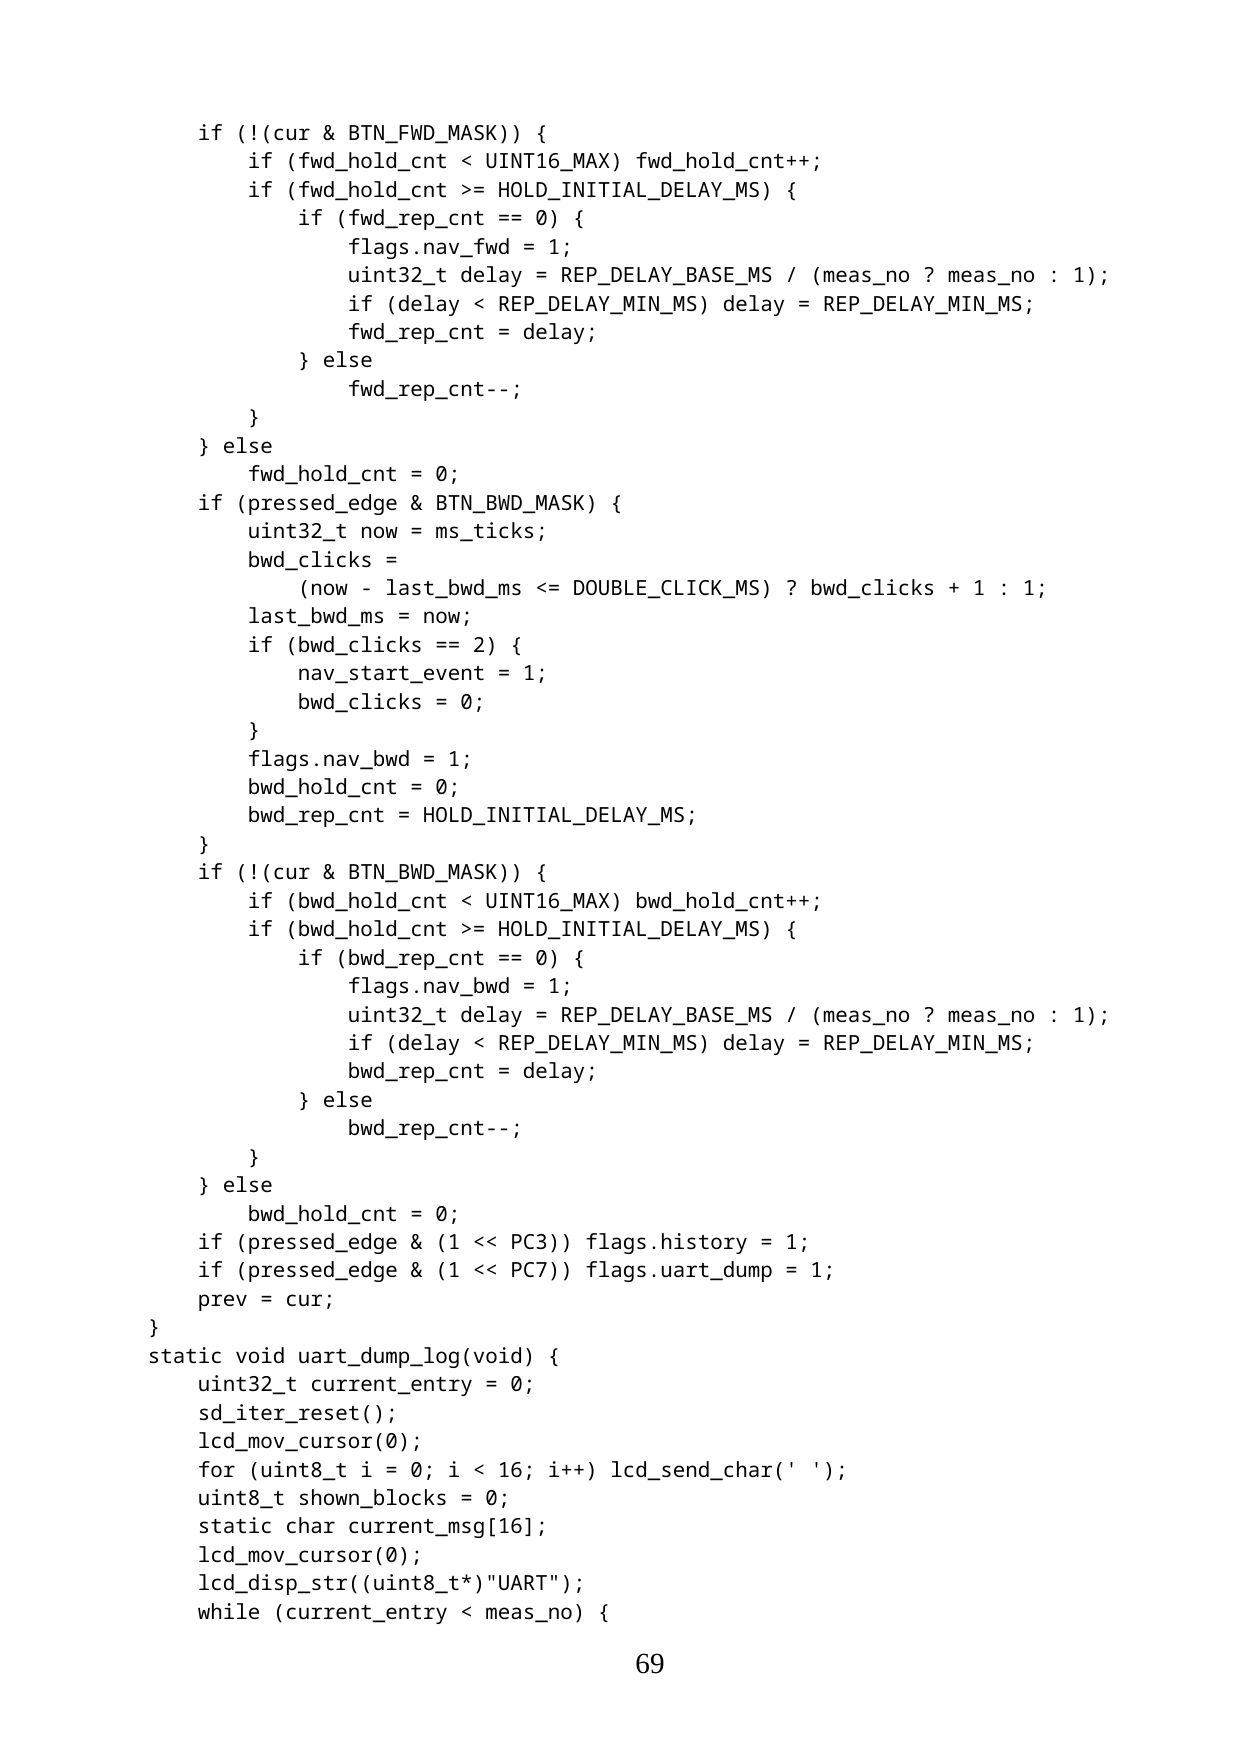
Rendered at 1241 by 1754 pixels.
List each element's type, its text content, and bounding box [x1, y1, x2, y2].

text } else [148, 1170, 1152, 1199]
text flags.nav_fwd = 1; [148, 232, 1152, 260]
text if (bwd_hold_cnt < UINT16_MAX) bwd_hold_cnt++; [148, 886, 1152, 914]
text if (bwd_clicks == 2) { [148, 630, 1152, 658]
text if (pressed_edge & (1 << PC7)) flags.uart_dump = 1; [148, 1256, 1152, 1284]
text uint8_t shown_blocks = 0; [148, 1483, 1152, 1512]
text if (fwd_hold_cnt >= HOLD_INITIAL_DELAY_MS) { [148, 175, 1152, 203]
text while (current_entry < meas_no) { [148, 1597, 1152, 1625]
text fwd_hold_cnt = 0; [148, 459, 1152, 488]
text (now - last_bwd_ms <= DOUBLE_CLICK_MS) ? bwd_clicks + 1 : 1; [148, 573, 1152, 602]
text uint32_t now = ms_ticks; [148, 516, 1152, 545]
text fwd_rep_cnt = delay; [148, 317, 1152, 346]
text flags.nav_bwd = 1; [148, 744, 1152, 772]
text if (!(cur & BTN_FWD_MASK)) { [148, 118, 1152, 147]
text static char current_msg[16]; [148, 1512, 1152, 1540]
text lcd_disp_str((uint8_t*)"UART"); [148, 1568, 1152, 1597]
text bwd_rep_cnt--; [148, 1113, 1152, 1142]
text bwd_hold_cnt = 0; [148, 772, 1152, 801]
text if (bwd_rep_cnt == 0) { [148, 943, 1152, 971]
text if (pressed_edge & BTN_BWD_MASK) { [148, 488, 1152, 516]
text fwd_rep_cnt--; [148, 374, 1152, 402]
text lcd_mov_cursor(0); [148, 1540, 1152, 1568]
text } [148, 715, 1152, 744]
text if (fwd_hold_cnt < UINT16_MAX) fwd_hold_cnt++; [148, 147, 1152, 175]
text } [148, 402, 1152, 431]
text if (fwd_rep_cnt == 0) { [148, 203, 1152, 232]
text sd_iter_reset(); [148, 1398, 1152, 1426]
text bwd_hold_cnt = 0; [148, 1199, 1152, 1227]
text nav_start_event = 1; [148, 658, 1152, 687]
text prev = cur; [148, 1284, 1152, 1312]
text if (!(cur & BTN_BWD_MASK)) { [148, 857, 1152, 886]
text if (pressed_edge & (1 << PC3)) flags.history = 1; [148, 1227, 1152, 1256]
text static void uart_dump_log(void) { [148, 1341, 1152, 1369]
text last_bwd_ms = now; [148, 602, 1152, 630]
text } [148, 1312, 1152, 1341]
text bwd_rep_cnt = HOLD_INITIAL_DELAY_MS; [148, 801, 1152, 829]
text } else [148, 431, 1152, 459]
text } [148, 829, 1152, 857]
text uint32_t delay = REP_DELAY_BASE_MS / (meas_no ? meas_no : 1); [148, 1000, 1152, 1028]
text flags.nav_bwd = 1; [148, 971, 1152, 1000]
text if (delay < REP_DELAY_MIN_MS) delay = REP_DELAY_MIN_MS; [148, 1028, 1152, 1057]
text for (uint8_t i = 0; i < 16; i++) lcd_send_char(' '); [148, 1455, 1152, 1483]
text } else [148, 1085, 1152, 1113]
text } [148, 1142, 1152, 1170]
text if (bwd_hold_cnt >= HOLD_INITIAL_DELAY_MS) { [148, 914, 1152, 943]
text uint32_t delay = REP_DELAY_BASE_MS / (meas_no ? meas_no : 1); [148, 260, 1152, 289]
text uint32_t current_entry = 0; [148, 1369, 1152, 1398]
text if (delay < REP_DELAY_MIN_MS) delay = REP_DELAY_MIN_MS; [148, 289, 1152, 317]
text } else [148, 346, 1152, 374]
text bwd_clicks = [148, 545, 1152, 573]
text lcd_mov_cursor(0); [148, 1426, 1152, 1455]
text bwd_clicks = 0; [148, 687, 1152, 715]
text bwd_rep_cnt = delay; [148, 1057, 1152, 1085]
